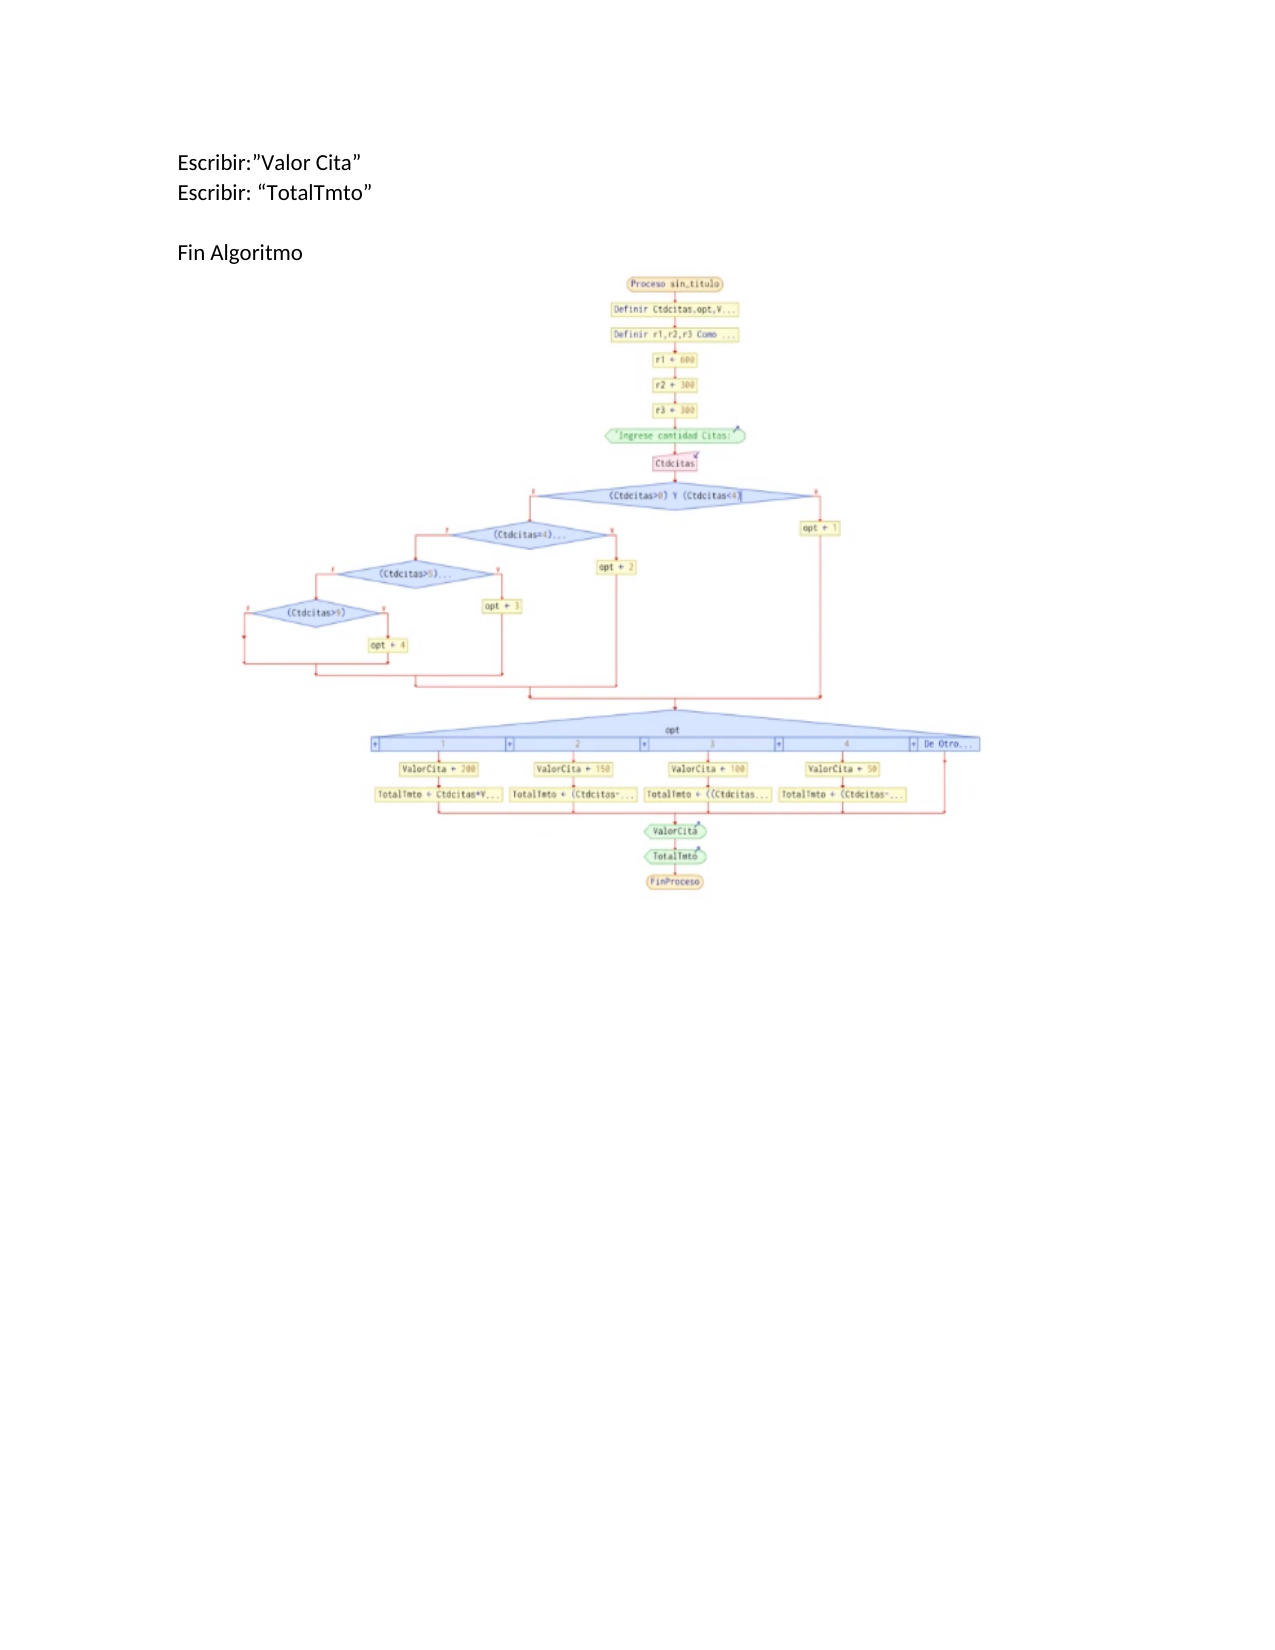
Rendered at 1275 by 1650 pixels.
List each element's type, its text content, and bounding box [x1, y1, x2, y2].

text Fin Algoritmo [177, 238, 1098, 266]
text Escribir: “TotalTmto” [177, 178, 1098, 206]
text Escribir:”Valor Cita” [177, 148, 1098, 176]
picture [177, 268, 1098, 909]
